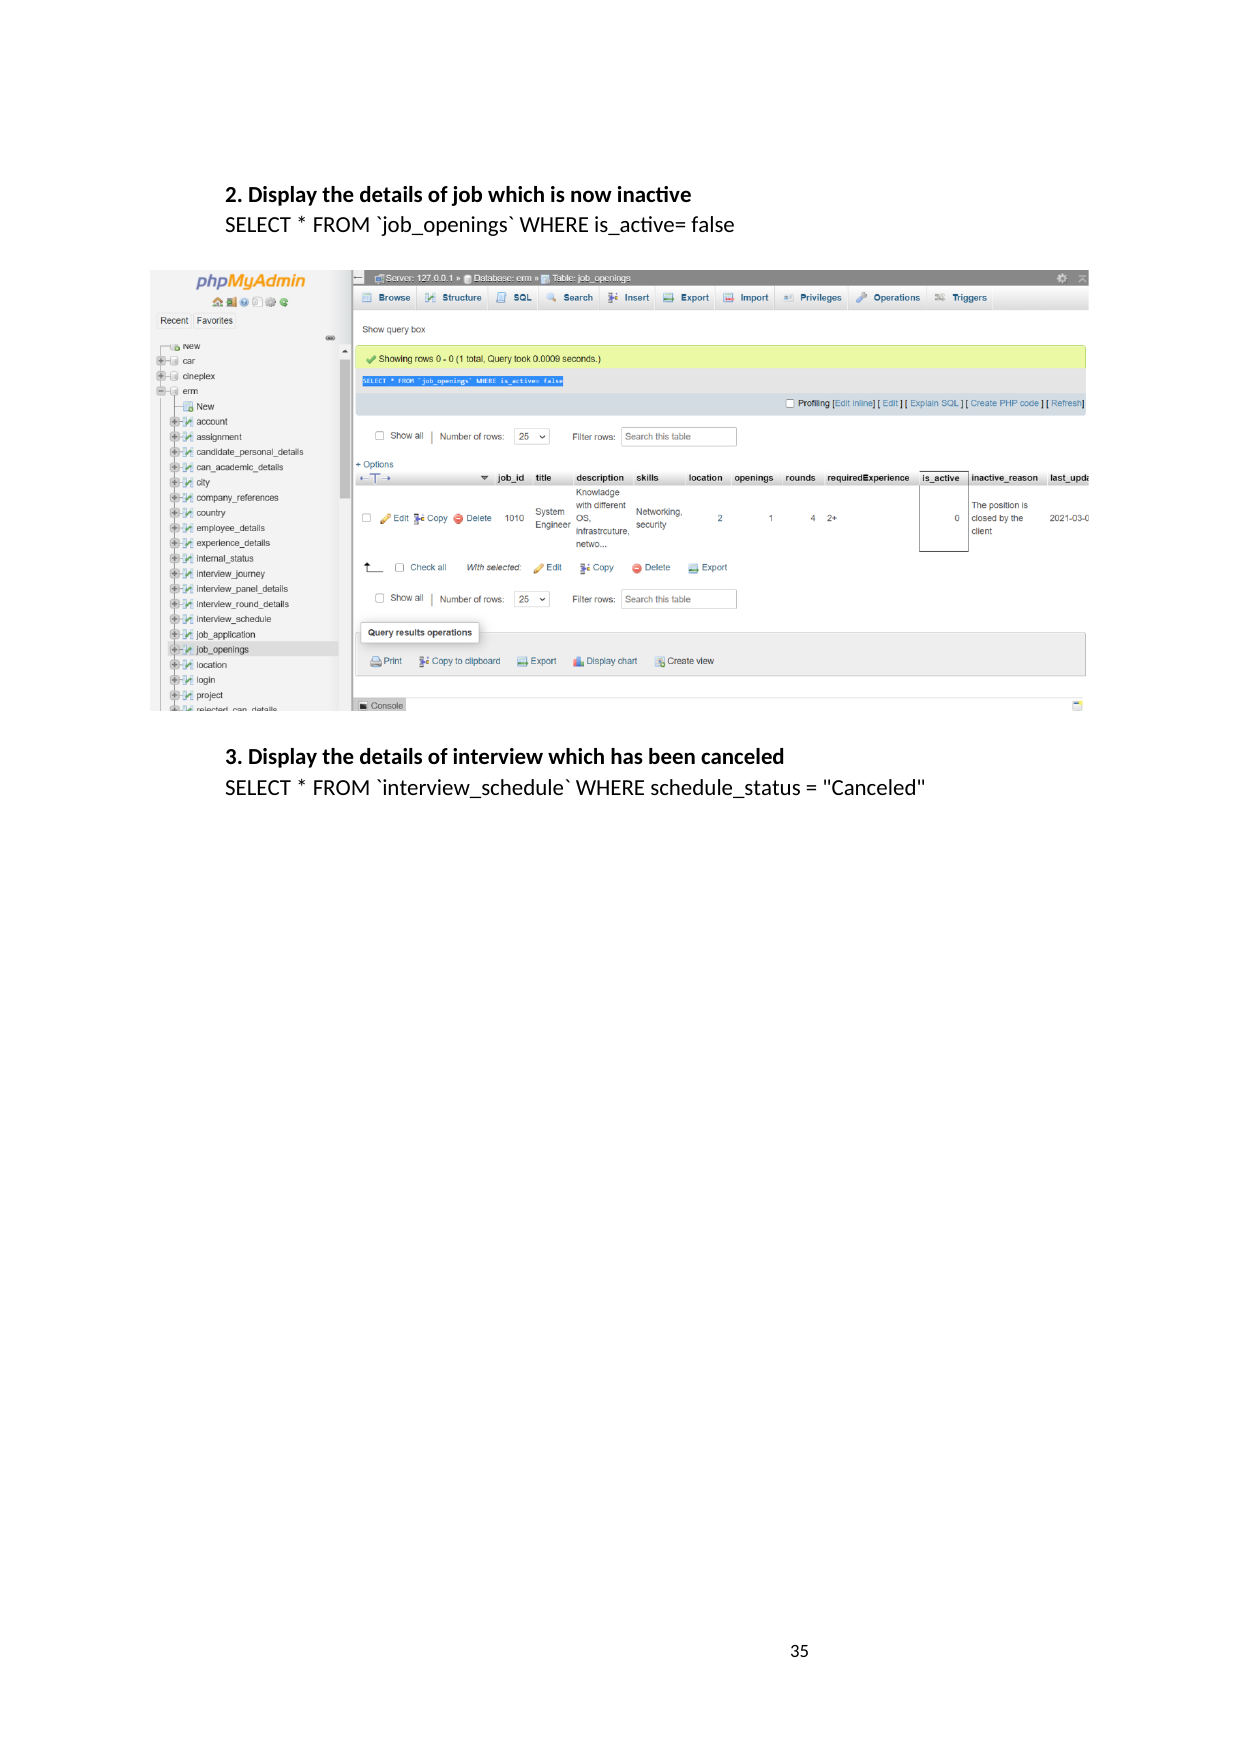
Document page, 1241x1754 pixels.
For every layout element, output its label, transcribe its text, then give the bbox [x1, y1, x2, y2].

list Display the details of job which is now inactive [225, 180, 1090, 208]
list Display the details of interview which has been canceled [225, 742, 1090, 771]
picture [150, 270, 1089, 711]
list SELECT * FROM `interview_schedule` WHERE schedule_status = "Canceled" [225, 773, 1090, 801]
list SELECT * FROM `job_openings` WHERE is_active= false [150, 210, 1090, 238]
